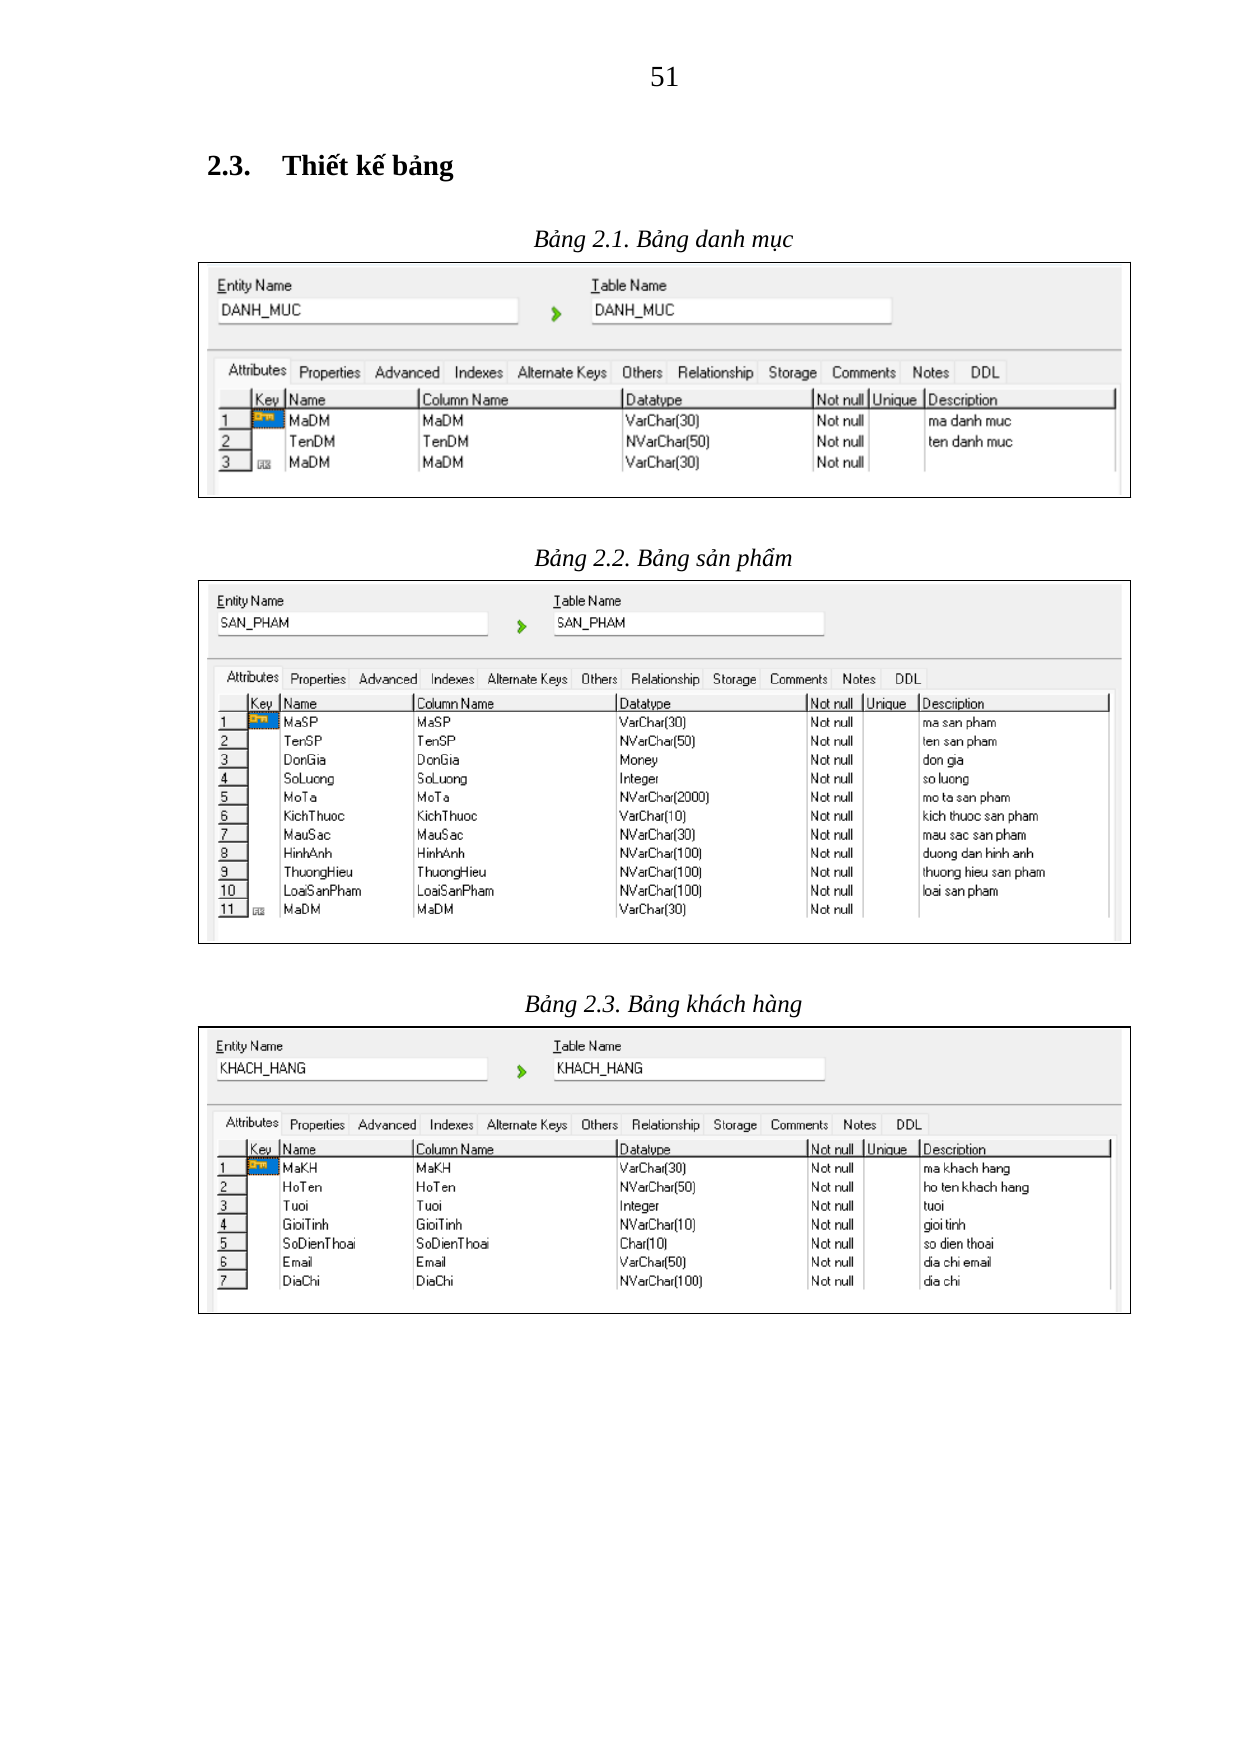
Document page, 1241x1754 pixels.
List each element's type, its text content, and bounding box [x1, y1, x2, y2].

text Bảng 2.2. Bảng sản phẩm [207, 543, 1122, 572]
text Bảng 2.1. Bảng danh mục [207, 224, 1122, 253]
subtitle Thiết kế bảng [207, 148, 1122, 181]
picture [207, 264, 1122, 495]
picture [207, 1029, 1122, 1312]
text Bảng 2.3. Bảng khách hàng [207, 989, 1122, 1018]
picture [207, 583, 1122, 941]
